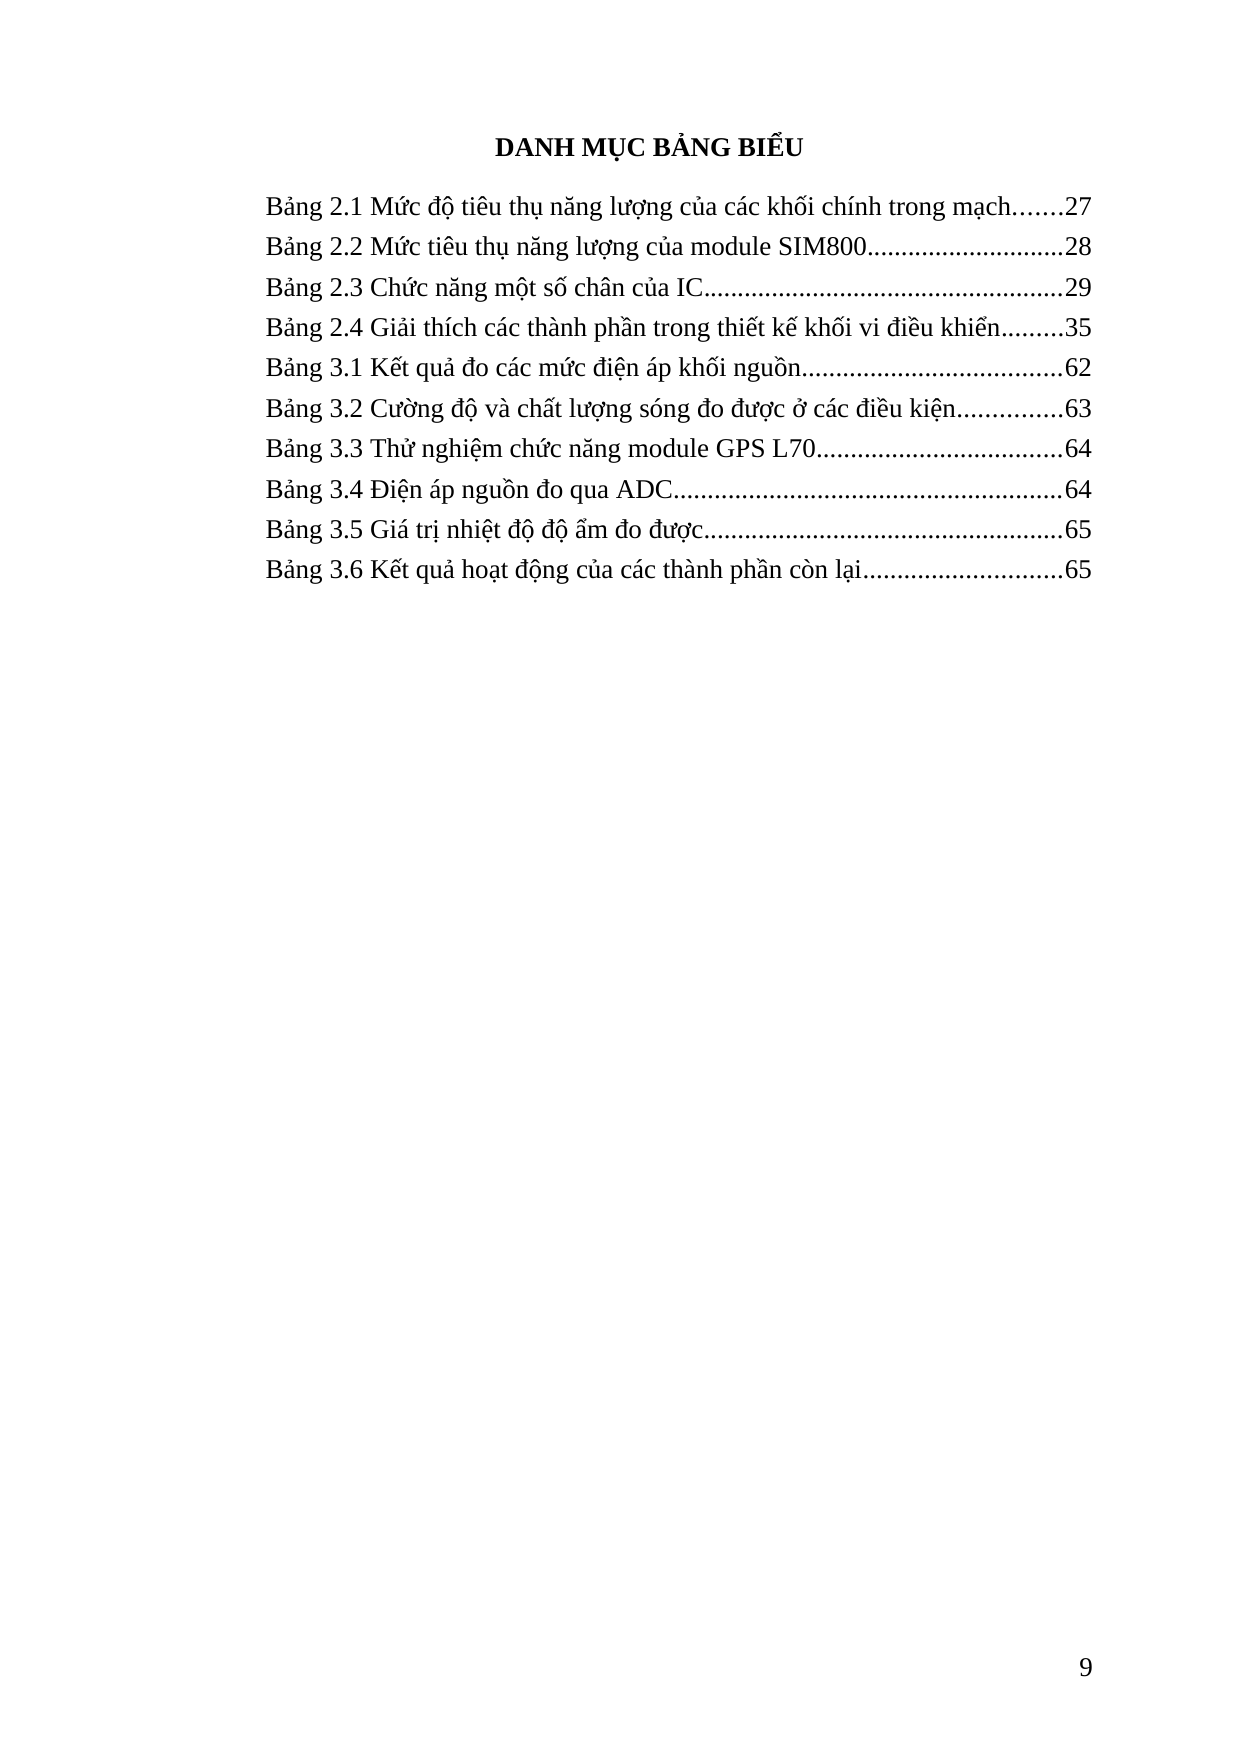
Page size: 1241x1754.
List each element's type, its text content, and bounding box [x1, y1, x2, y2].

text Bảng 2.4 Giải thích các thành phần trong thiết kế khối vi điều khiển. 35 [207, 311, 1092, 342]
subtitle DANH MỤC BẢNG BIỂU [207, 131, 1092, 162]
text Bảng 2.2 Mức tiêu thụ năng lượng của module SIM800 28 [207, 230, 1092, 261]
text Bảng 3.2 Cường độ và chất lượng sóng đo được ở các điều kiện 63 [207, 392, 1092, 423]
text Bảng 2.3 Chức năng một số chân của IC. 29 [207, 271, 1092, 302]
text Bảng 3.3 Thử nghiệm chức năng module GPS L70 64 [207, 432, 1092, 463]
text Bảng 2.1 Mức độ tiêu thụ năng lượng của các khối chính trong mạch 27 [207, 190, 1092, 221]
text Bảng 3.6 Kết quả hoạt động của các thành phần còn lại 65 [207, 553, 1092, 585]
text Bảng 3.5 Giá trị nhiệt độ độ ẩm đo được 65 [207, 513, 1092, 544]
text Bảng 3.4 Điện áp nguồn đo qua ADC 64 [207, 473, 1092, 504]
text Bảng 3.1 Kết quả đo các mức điện áp khối nguồn 62 [207, 351, 1092, 383]
